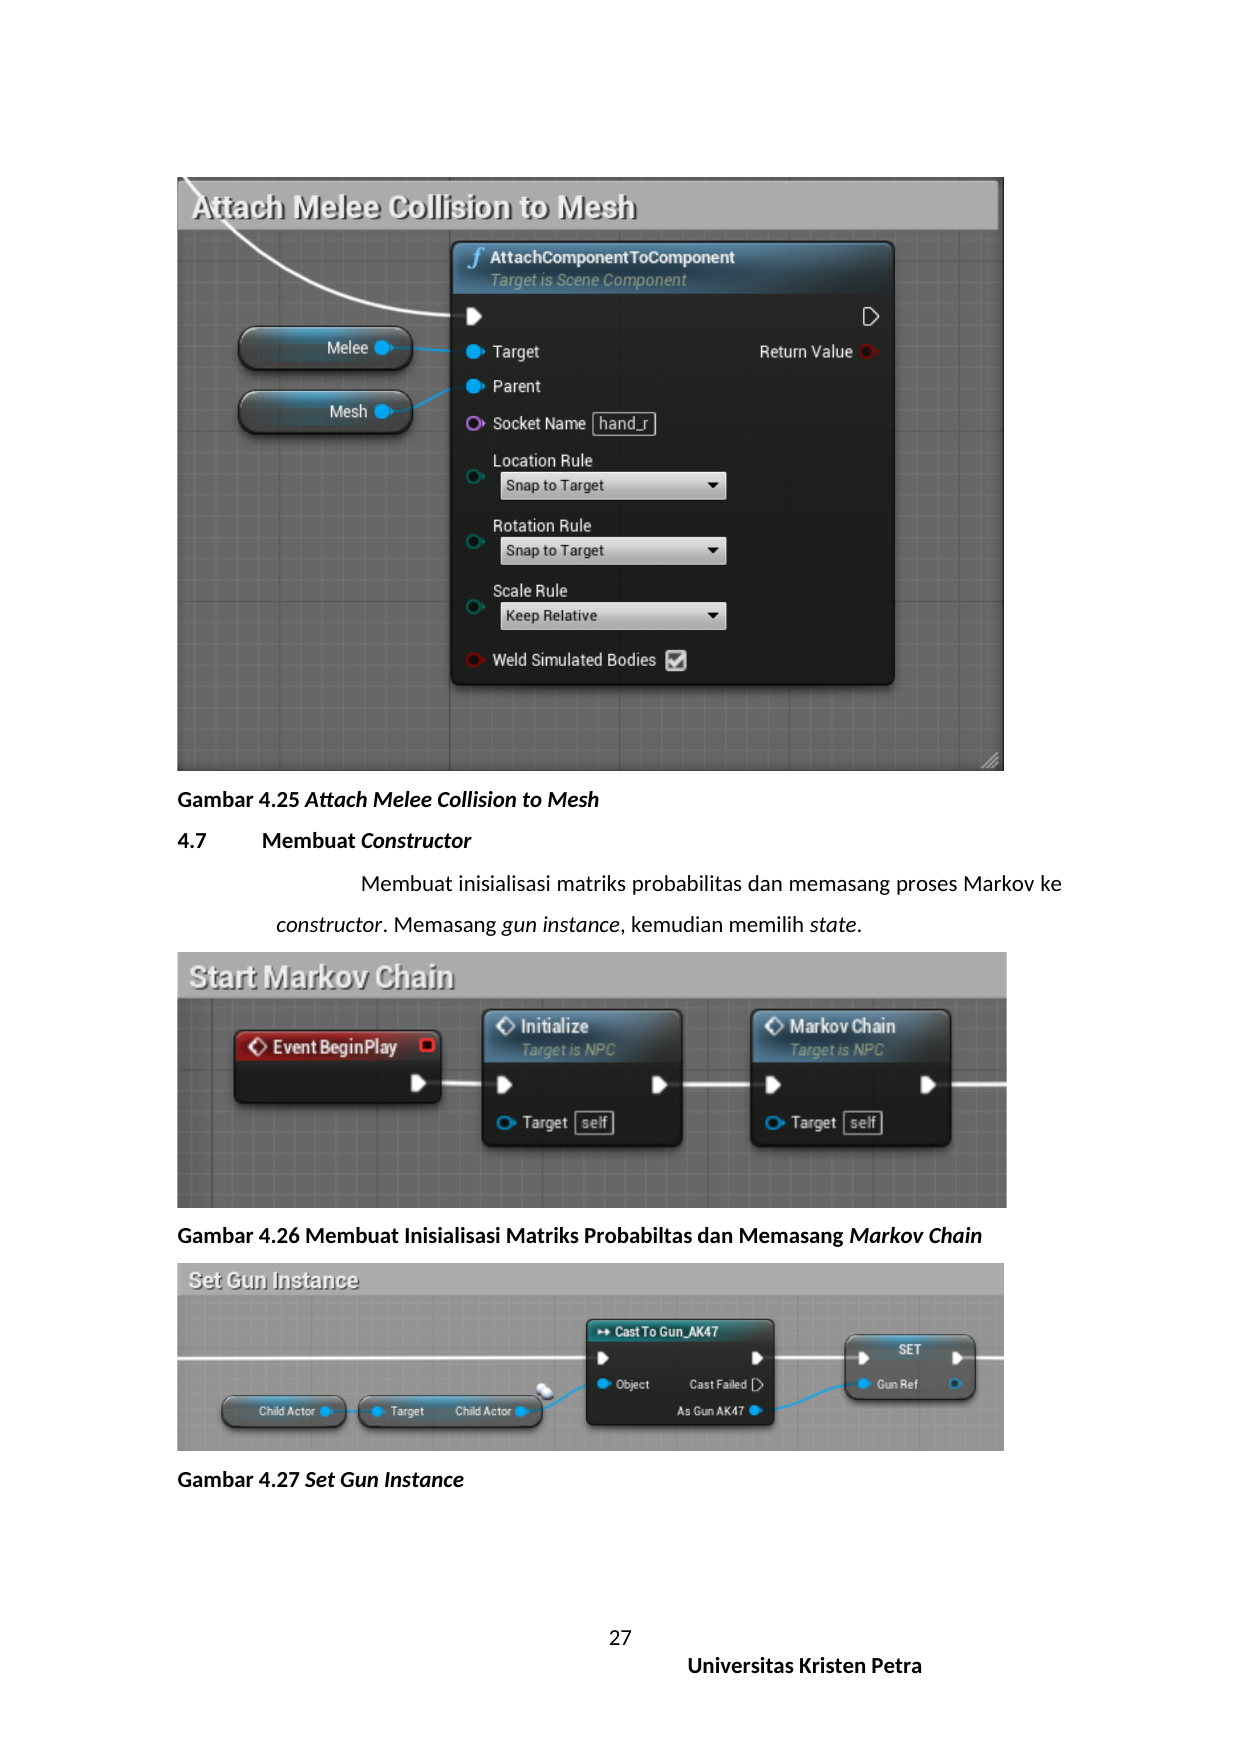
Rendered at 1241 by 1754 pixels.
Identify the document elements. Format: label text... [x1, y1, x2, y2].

subtitle 4.7 Membuat Constructor [177, 827, 1063, 855]
picture [177, 1263, 1004, 1451]
text Membuat inisialisasi matriks probabilitas dan memasang proses Markov ke constructor. Memasang gun instance, kemudian memilih state. [276, 869, 1063, 939]
picture [177, 177, 1004, 771]
picture [177, 952, 1007, 1208]
